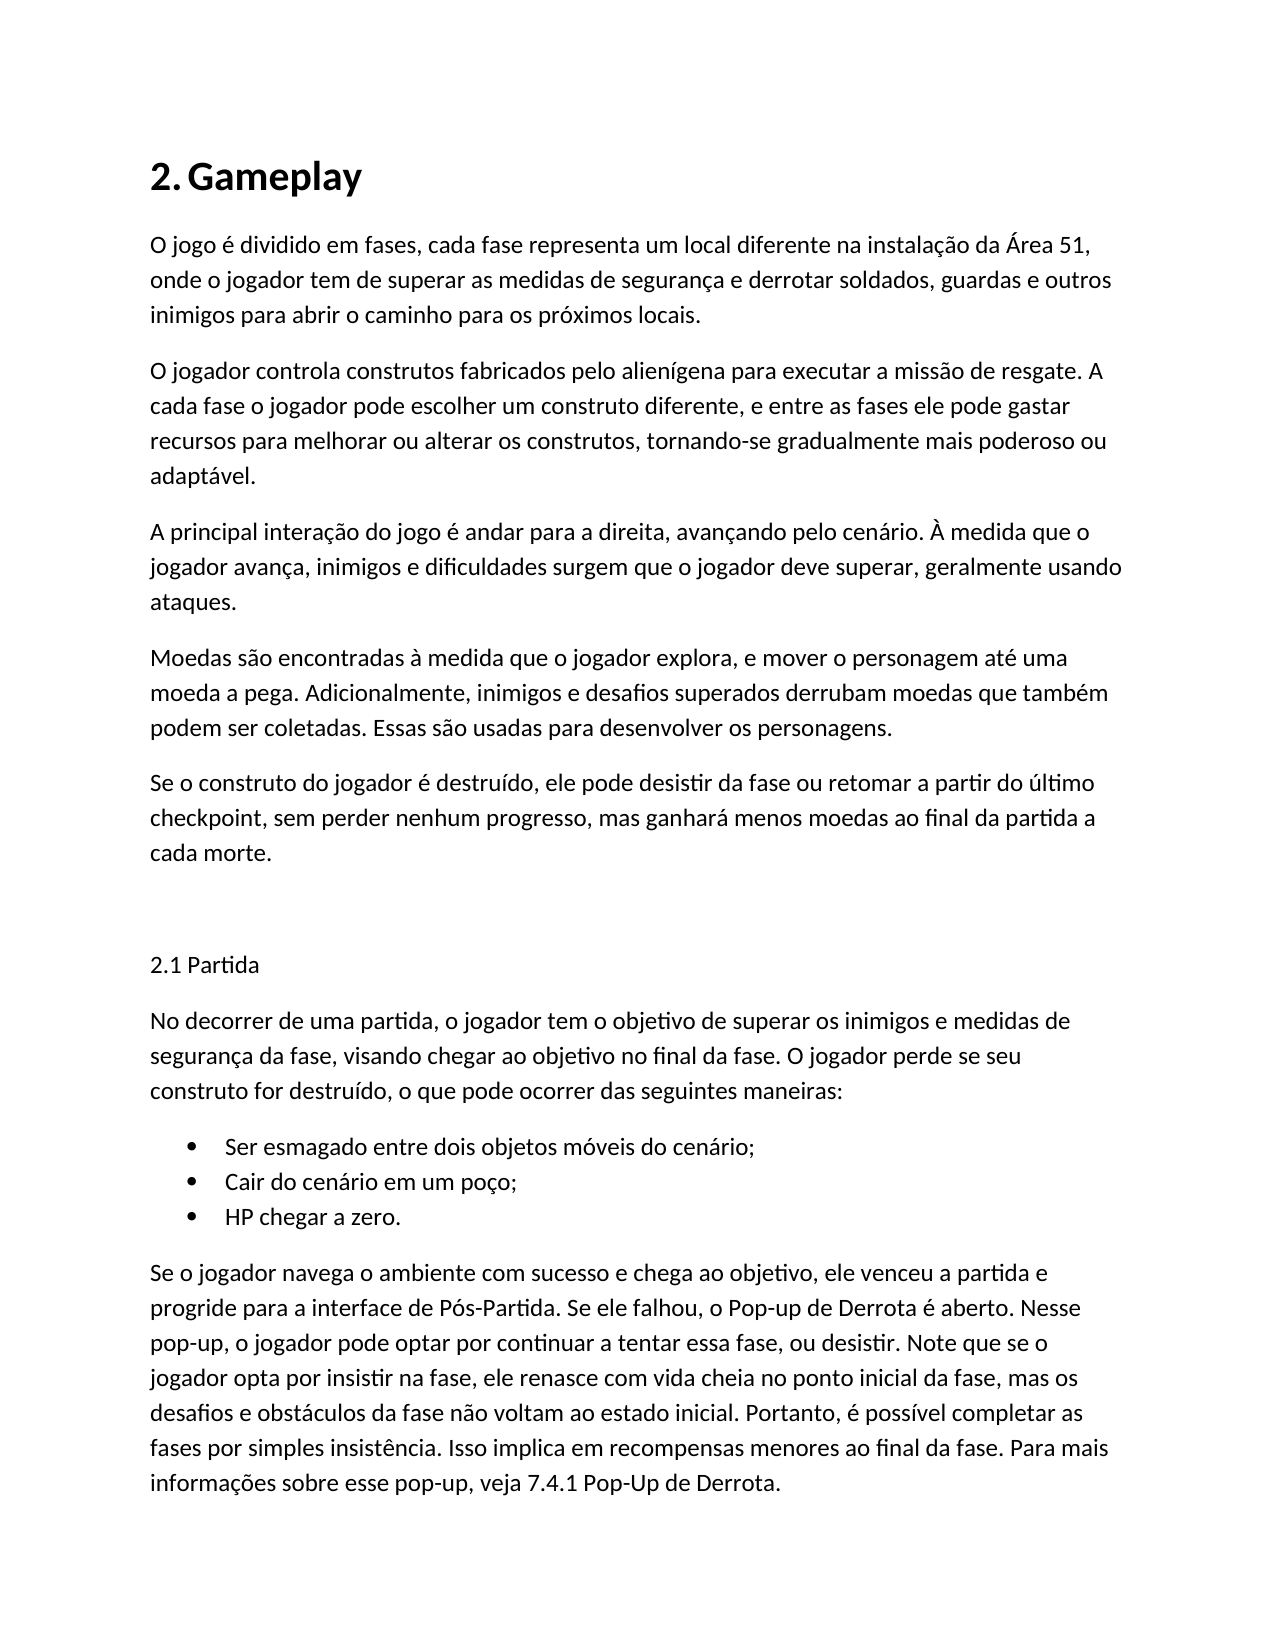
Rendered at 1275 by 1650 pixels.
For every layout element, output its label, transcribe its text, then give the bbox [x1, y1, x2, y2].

text Se o construto do jogador é destruído, ele pode desistir da fase ou retomar a partir do último checkpoint, sem perder nenhum progresso, mas ganhará menos moedas ao final da partida a cada morte. [150, 768, 1125, 868]
text O jogo é dividido em fases, cada fase representa um local diferente na instalação da Área 51, onde o jogador tem de superar as medidas de segurança e derrotar soldados, guardas e outros inimigos para abrir o caminho para os próximos locais. [150, 229, 1125, 330]
text O jogador controla construtos fabricados pelo alienígena para executar a missão de resgate. A cada fase o jogador pode escolher um construto diferente, e entre as fases ele pode gastar recursos para melhorar ou alterar os construtos, tornando-se gradualmente mais poderoso ou adaptável. [150, 355, 1125, 491]
list Cair do cenário em um poço; [187, 1166, 1125, 1196]
text 2.1 Partida [150, 949, 1125, 980]
list Gameplay [150, 150, 1125, 201]
text A principal interação do jogo é andar para a direita, avançando pelo cenário. À medida que o jogador avança, inimigos e dificuldades surgem que o jogador deve superar, geralmente usando ataques. [150, 516, 1125, 616]
text Se o jogador navega o ambiente com sucesso e chega ao objetivo, ele venceu a partida e progride para a interface de Pós-Partida. Se ele falhou, o Pop-up de Derrota é aberto. Nesse pop-up, o jogador pode optar por continuar a tentar essa fase, ou desistir. Note que se o jogador opta por insistir na fase, ele renasce com vida cheia no ponto inicial da fase, mas os desafios e obstáculos da fase não voltam ao estado inicial. Portanto, é possível completar as fases por simples insistência. Isso implica em recompensas menores ao final da fase. Para mais informações sobre esse pop-up, veja 7.4.1 Pop-Up de Derrota. [150, 1257, 1125, 1497]
text Moedas são encontradas à medida que o jogador explora, e mover o personagem até uma moeda a pega. Adicionalmente, inimigos e desafios superados derrubam moedas que também podem ser coletadas. Essas são usadas para desenvolver os personagens. [150, 642, 1125, 742]
list HP chegar a zero. [187, 1201, 1125, 1231]
list Ser esmagado entre dois objetos móveis do cenário; [187, 1131, 1125, 1161]
text No decorrer de uma partida, o jogador tem o objetivo de superar os inimigos e medidas de segurança da fase, visando chegar ao objetivo no final da fase. O jogador perde se seu construto for destruído, o que pode ocorrer das seguintes maneiras: [150, 1005, 1125, 1106]
